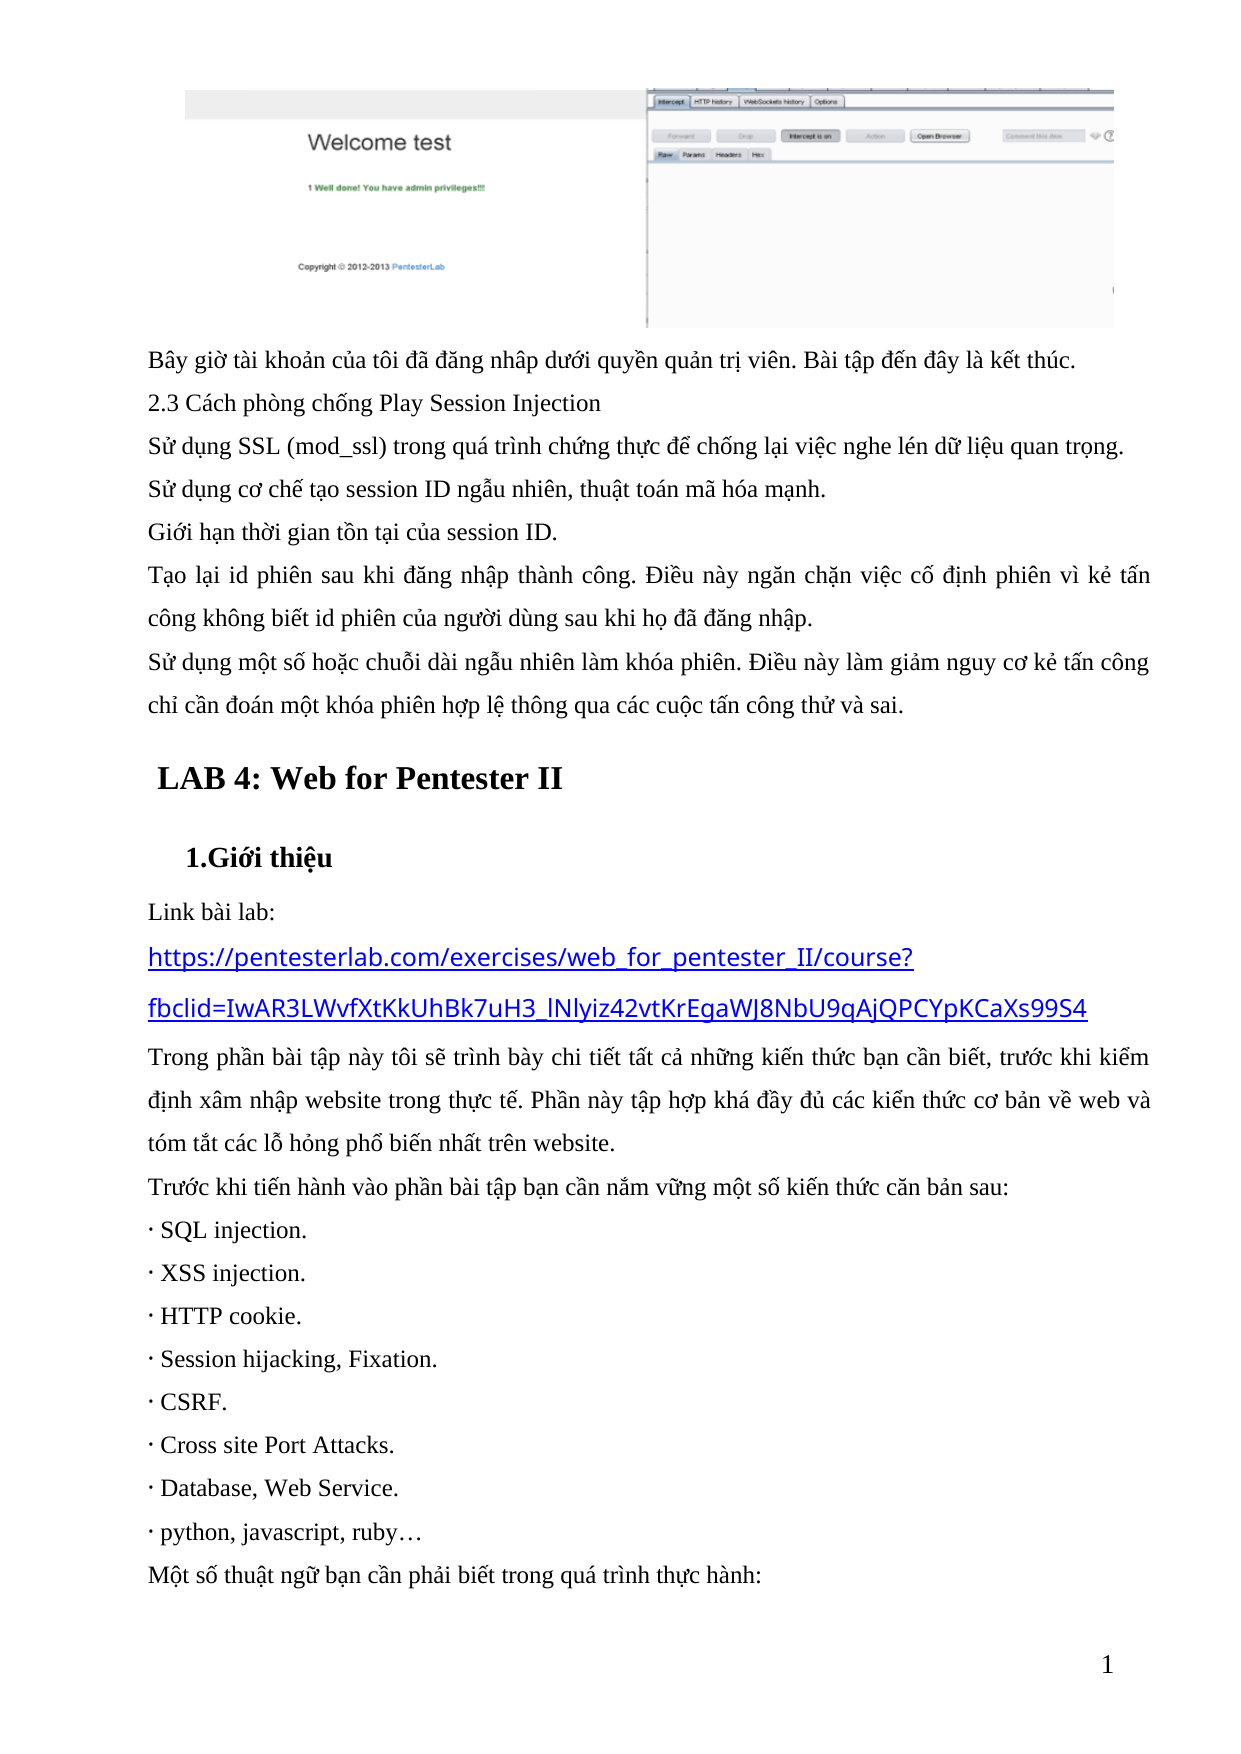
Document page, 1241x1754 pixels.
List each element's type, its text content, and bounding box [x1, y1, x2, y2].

text Tạo lại id phiên sau khi đăng nhập thành công. Điều này ngăn chặn việc cố định phiên vì kẻ tấn công không biết id phiên của người dùng sau khi họ đã đăng nhập. [148, 560, 1152, 632]
text Trước khi tiến hành vào phần bài tập bạn cần nắm vững một số kiến thức căn bản sau: [148, 1172, 1152, 1200]
text ꞏ Cross site Port Attacks. [148, 1430, 1152, 1459]
text Trong phần bài tập này tôi sẽ trình bày chi tiết tất cả những kiến thức bạn cần biết, trước khi kiểm định xâm nhập website trong thực tế. Phần này tập hợp khá đầy đủ các kiển thức cơ bản về web và tóm tắt các lỗ hỏng phổ biến nhất trên website. [148, 1042, 1152, 1157]
text Một số thuật ngữ bạn cần phải biết trong quá trình thực hành: [148, 1560, 1152, 1588]
text ꞏ XSS injection. [148, 1258, 1152, 1287]
text ꞏ python, javascript, ruby… [148, 1517, 1152, 1545]
text ꞏ Session hijacking, Fixation. [148, 1344, 1152, 1373]
text ꞏ Database, Web Service. [148, 1473, 1152, 1502]
picture [185, 88, 1114, 328]
text ꞏ CSRF. [148, 1387, 1152, 1416]
text https://pentesterlab.com/exercises/web_for_pentester_II/course?fbclid=IwAR3LWvfXtKkUhBk7uH3_lNlyiz42vtKrEgaWJ8NbU9qAjQPCYpKCaXs99S4 [148, 940, 1152, 1025]
text Giới hạn thời gian tồn tại của session ID. [148, 517, 1152, 546]
text 2.3 Cách phòng chống Play Session Injection [148, 388, 1152, 417]
text Link bài lab: [148, 897, 1152, 926]
text ꞏ SQL injection. [148, 1215, 1152, 1243]
text Sử dụng một số hoặc chuỗi dài ngẫu nhiên làm khóa phiên. Điều này làm giảm nguy cơ kẻ tấn công chỉ cần đoán một khóa phiên hợp lệ thông qua các cuộc tấn công thử và sai. [148, 647, 1152, 718]
text ꞏ HTTP cookie. [148, 1301, 1152, 1330]
text Sử dụng cơ chế tạo session ID ngẫu nhiên, thuật toán mã hóa mạnh. [148, 474, 1152, 503]
text Sử dụng SSL (mod_ssl) trong quá trình chứng thực để chống lại việc nghe lén dữ liệu quan trọng. [148, 431, 1152, 460]
subtitle 1.Giới thiệu [148, 840, 1152, 874]
subtitle LAB 4: Web for Pentester II [148, 758, 1152, 796]
text Bây giờ tài khoản của tôi đã đăng nhâp dưới quyền quản trị viên. Bài tập đến đây là kết thúc. [148, 345, 1152, 373]
